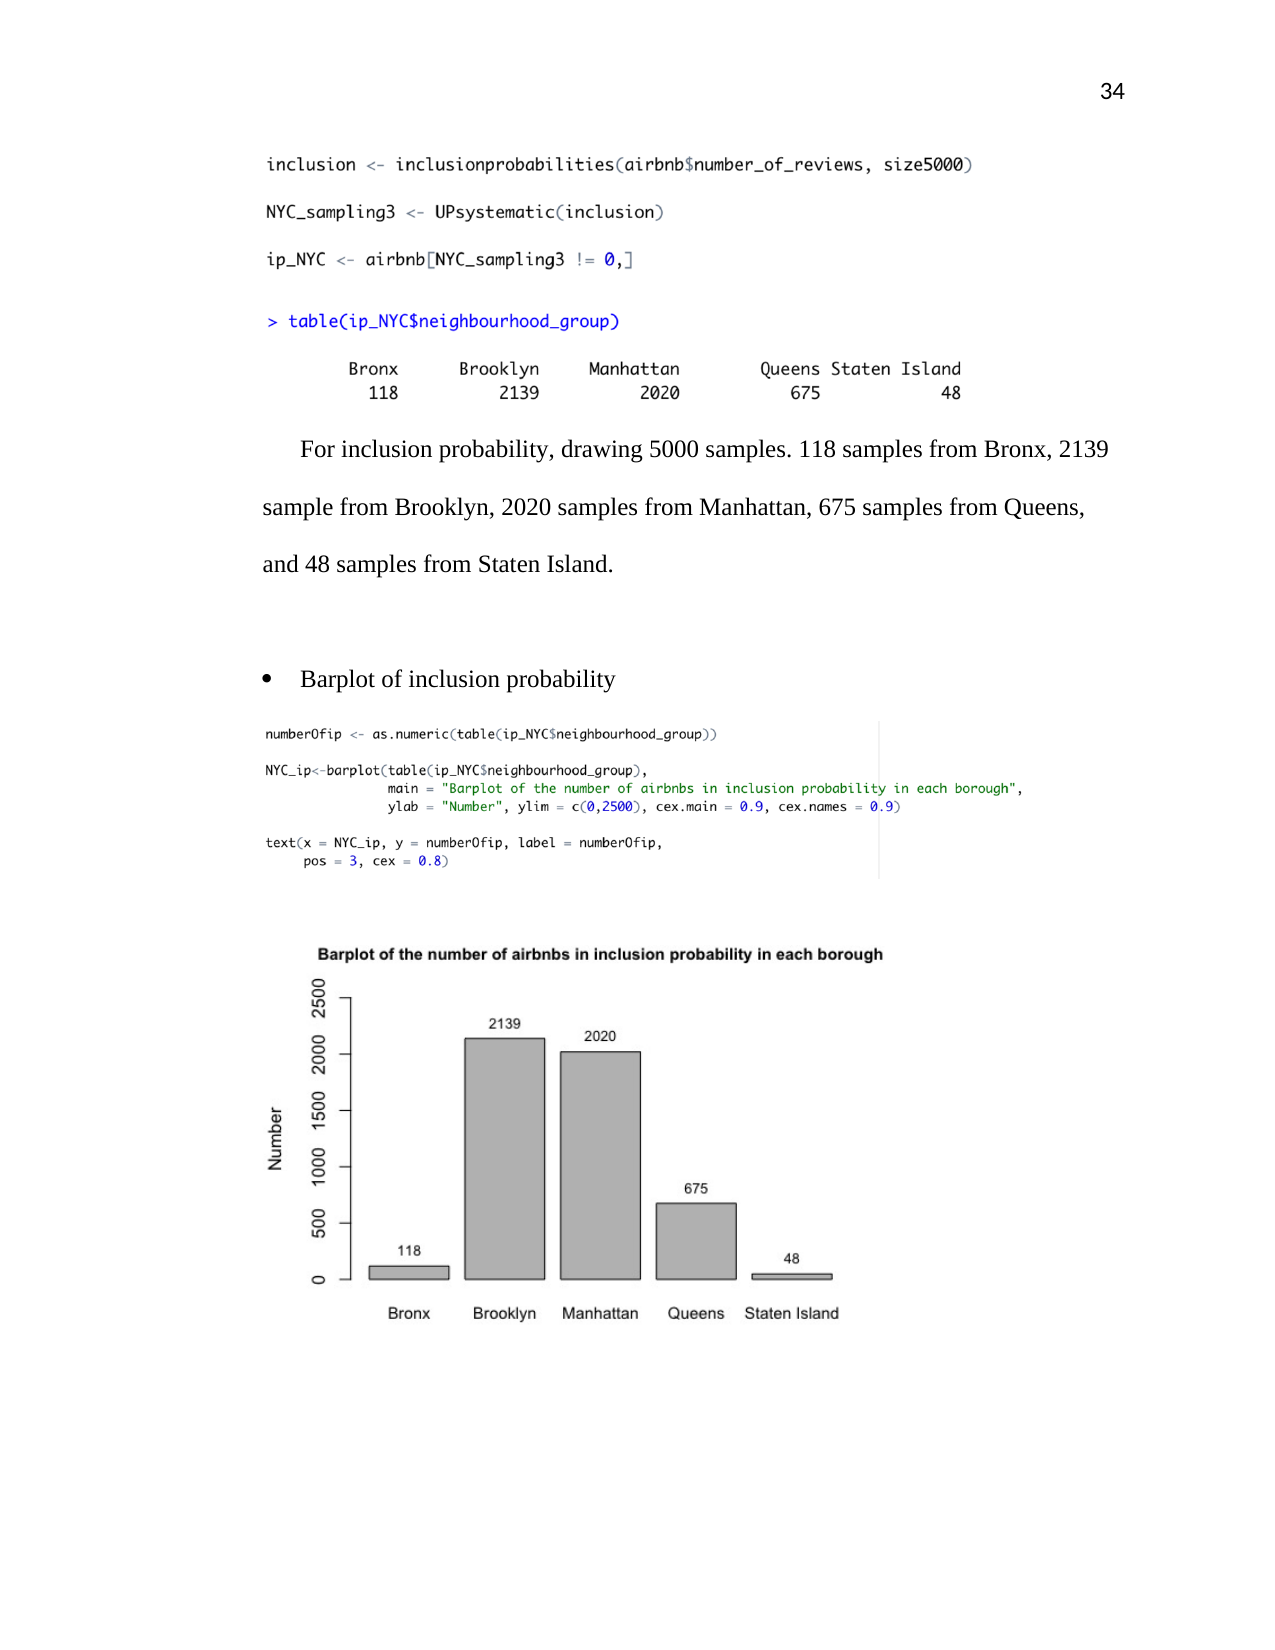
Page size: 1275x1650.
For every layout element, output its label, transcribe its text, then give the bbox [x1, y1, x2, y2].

picture [262, 150, 987, 282]
list Barplot of inclusion probability [262, 664, 1125, 693]
picture [262, 721, 1037, 879]
picture [262, 311, 971, 404]
text For inclusion probability, drawing 5000 samples. 118 samples from Bronx, 2139 sample from Brooklyn, 2020 samples from Manhattan, 675 samples from Queens, and 48 samples from Staten Island. [262, 434, 1125, 578]
picture [262, 909, 896, 1390]
